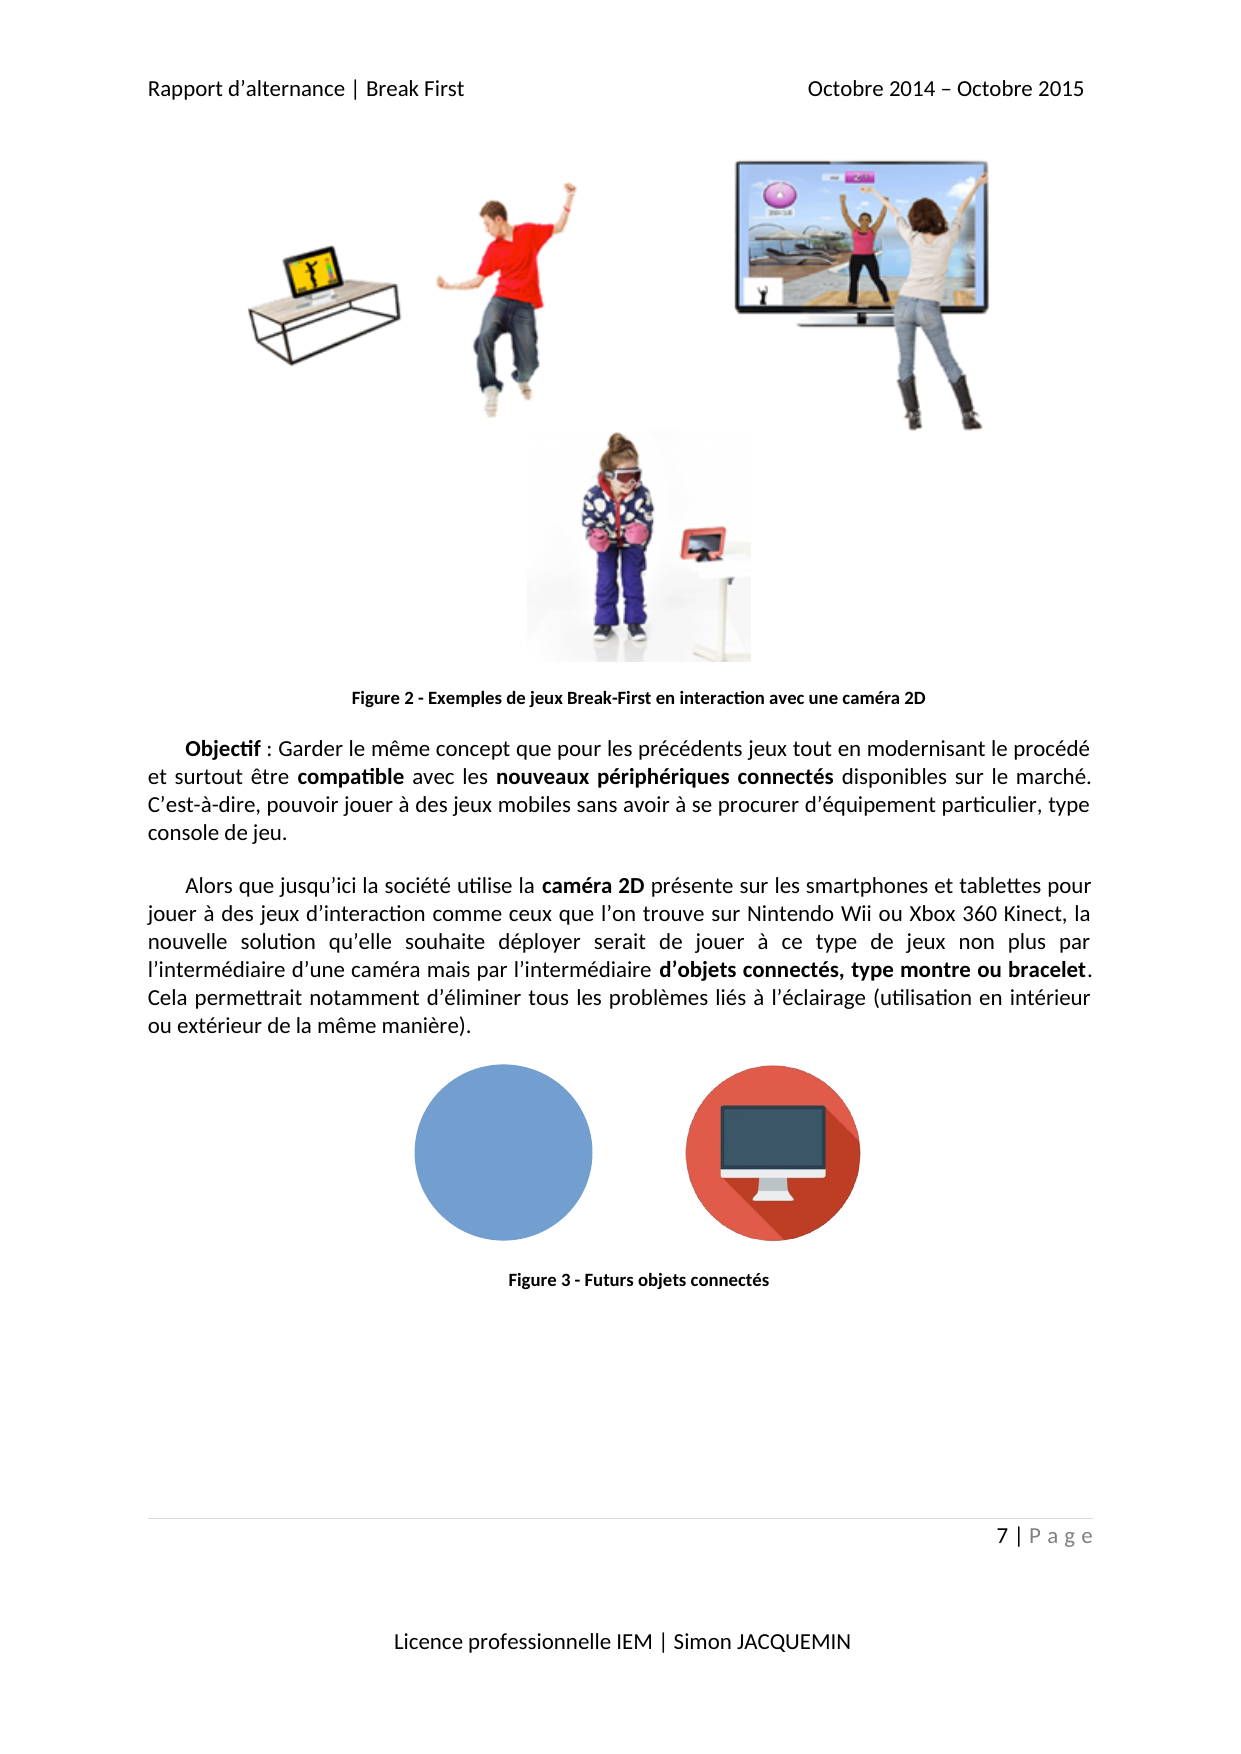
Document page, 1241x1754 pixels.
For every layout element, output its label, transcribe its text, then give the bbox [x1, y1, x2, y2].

picture [685, 1064, 863, 1243]
text Objectif : Garder le même concept que pour les précédents jeux tout en modernisant le procédé et surtout être compatible avec les nouveaux périphériques connectés disponibles sur le marché. C’est-à-dire, pouvoir jouer à des jeux mobiles sans avoir à se procurer d’équipement particulier, type console de jeu. [148, 734, 1093, 846]
text Alors que jusqu’ici la société utilise la caméra 2D présente sur les smartphones et tablettes pour jouer à des jeux d’interaction comme ceux que l’on trouve sur Nintendo Wii ou Xbox 360 Kinect, la nouvelle solution qu’elle souhaite déployer serait de jouer à ce type de jeux non plus par l’intermédiaire d’une caméra mais par l’intermédiaire d’objets connectés, type montre ou bracelet. Cela permettrait notamment d’éliminer tous les problèmes liés à l’éclairage (utilisation en intérieur ou extérieur de la même manière). [148, 871, 1093, 1039]
picture [236, 154, 1042, 662]
